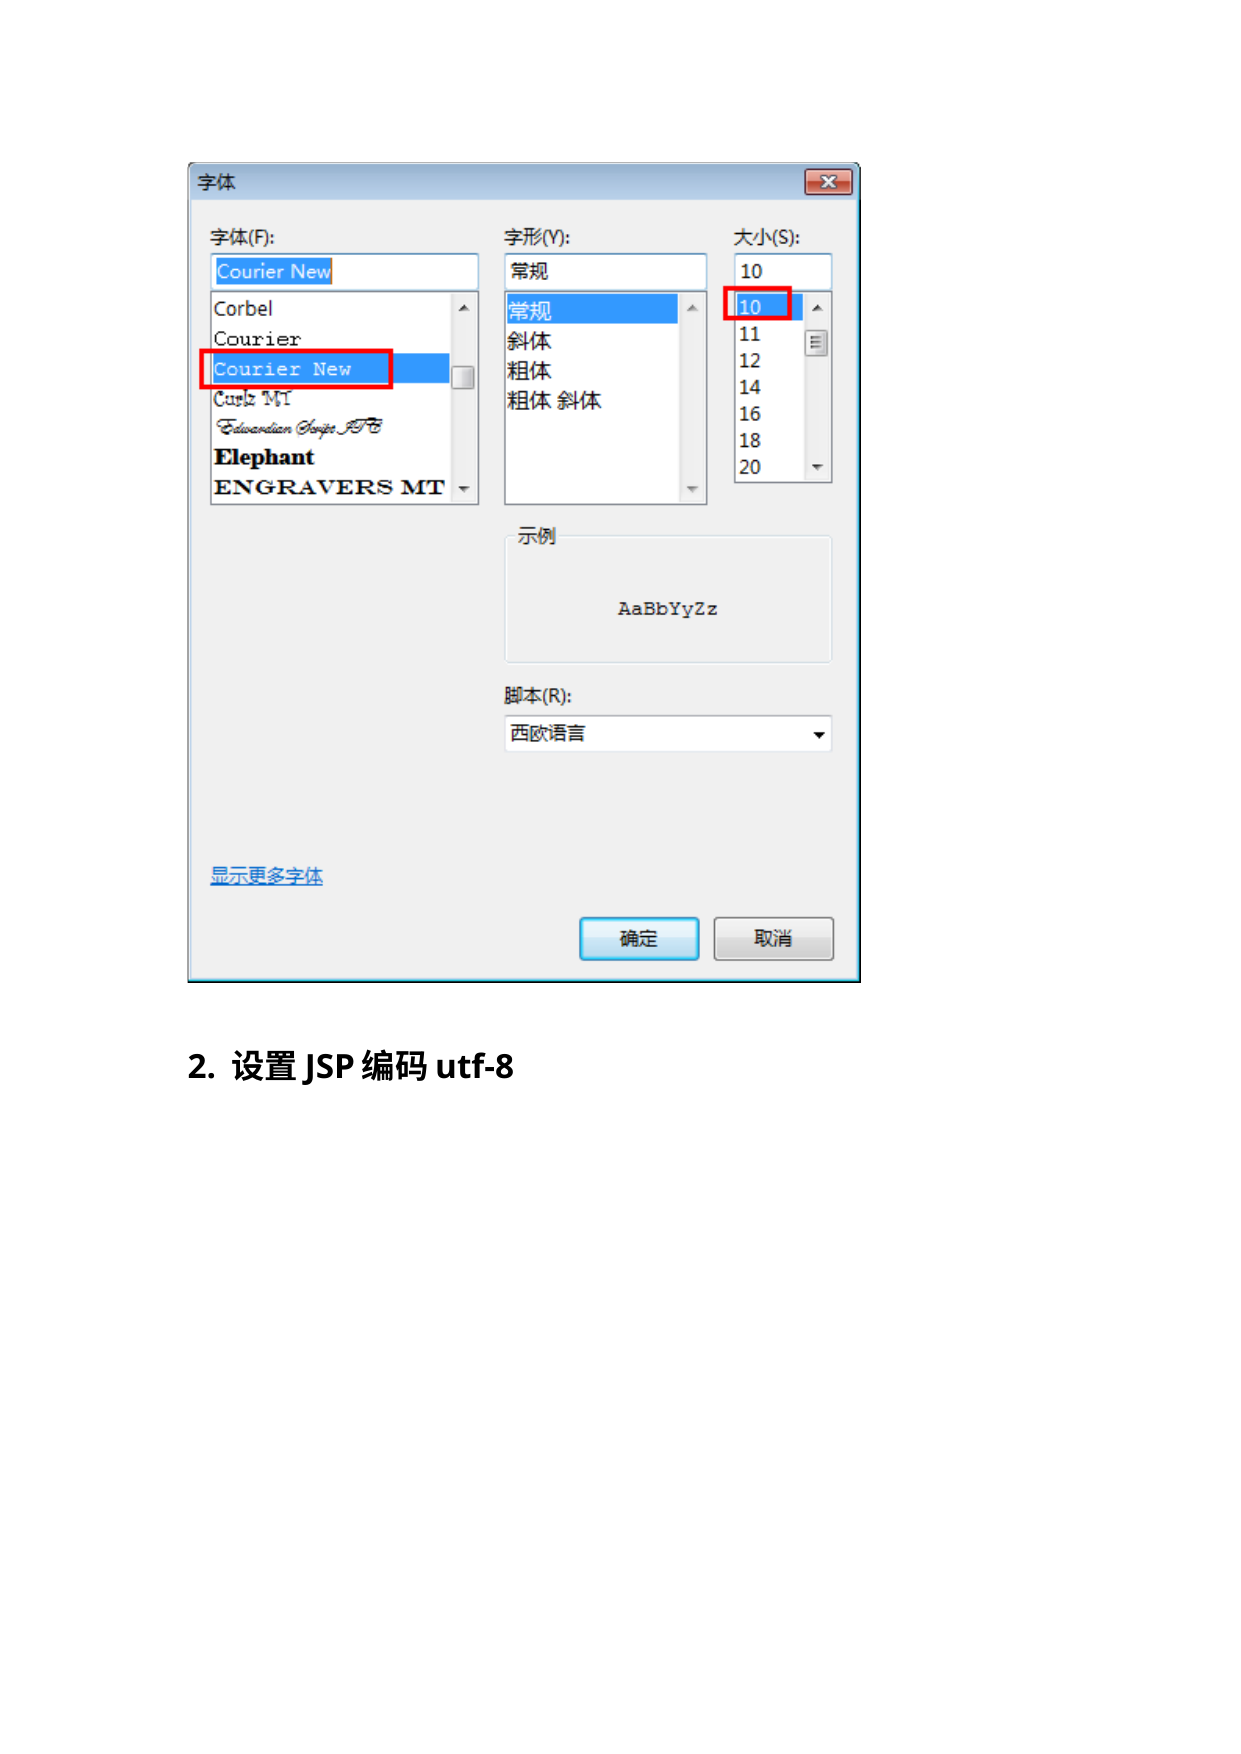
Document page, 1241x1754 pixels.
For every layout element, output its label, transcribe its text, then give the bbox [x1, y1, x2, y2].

picture [187, 162, 861, 983]
title 设置JSP编码utf-8 [187, 1032, 1053, 1097]
